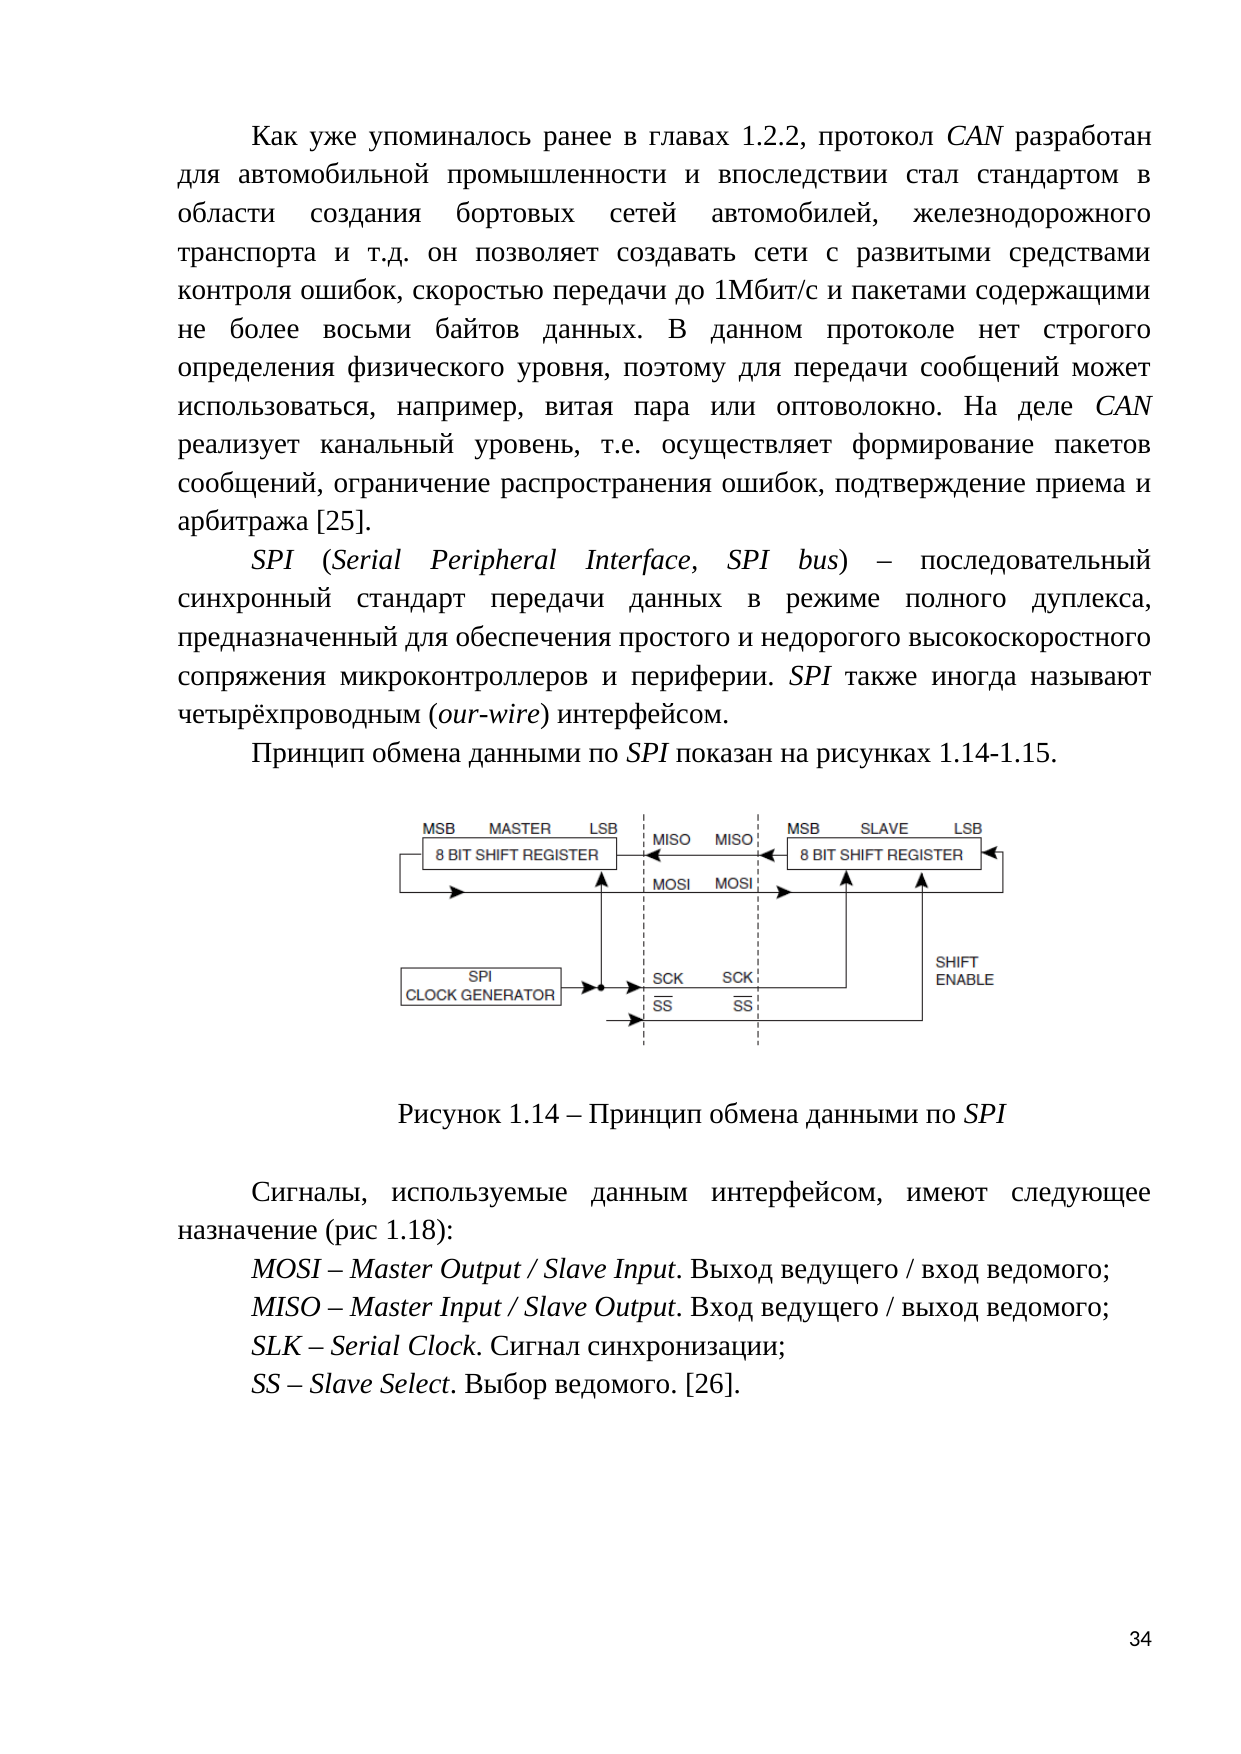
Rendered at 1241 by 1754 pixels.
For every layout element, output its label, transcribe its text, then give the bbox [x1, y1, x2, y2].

text Рисунок 1.14 – Принцип обмена данными по SPI [177, 1097, 1152, 1130]
text Как уже упоминалось ранее в главах 1.2.2, протокол CAN разработан для автомобильной промышленности и впоследствии стал стандартом в области создания бортовых сетей автомобилей, железнодорожного транспорта и т.д. он позволяет создавать сети с развитыми средствами контроля ошибок, скоростью передачи до 1Мбит/с и пакетами содержащими не более восьми байтов данных. В данном протоколе нет строгого определения физического уровня, поэтому для передачи сообщений может использоваться, например, витая пара или оптоволокно. На деле CAN реализует канальный уровень, т.е. осуществляет формирование пакетов сообщений, ограничение распространения ошибок, подтверждение приема и арбитража [25]. [177, 118, 1152, 537]
picture [393, 811, 1010, 1054]
text MISO – Master Input / Slave Output. Вход ведущего / выход ведомого; [177, 1289, 1152, 1323]
text SS – Slave Select. Выбор ведомого. [26]. [177, 1366, 1152, 1400]
text Сигналы, используемые данным интерфейсом, имеют следующее назначение (рис 1.18): [177, 1174, 1152, 1246]
text SPI (Serial Peripheral Interface, SPI bus) – последовательный синхронный стандарт передачи данных в режиме полного дуплекса, предназначенный для обеспечения простого и недорогого высокоскоростного сопряжения микроконтроллеров и периферии. SPI также иногда называют четырёхпроводным (our-wire) интерфейсом. [177, 542, 1152, 730]
text MOSI – Master Output / Slave Input. Выход ведущего / вход ведомого; [177, 1251, 1152, 1284]
text SLK – Serial Clock. Сигнал синхронизации; [177, 1328, 1152, 1361]
text Принцип обмена данными по SPI показан на рисунках 1.14-1.15. [177, 735, 1152, 768]
